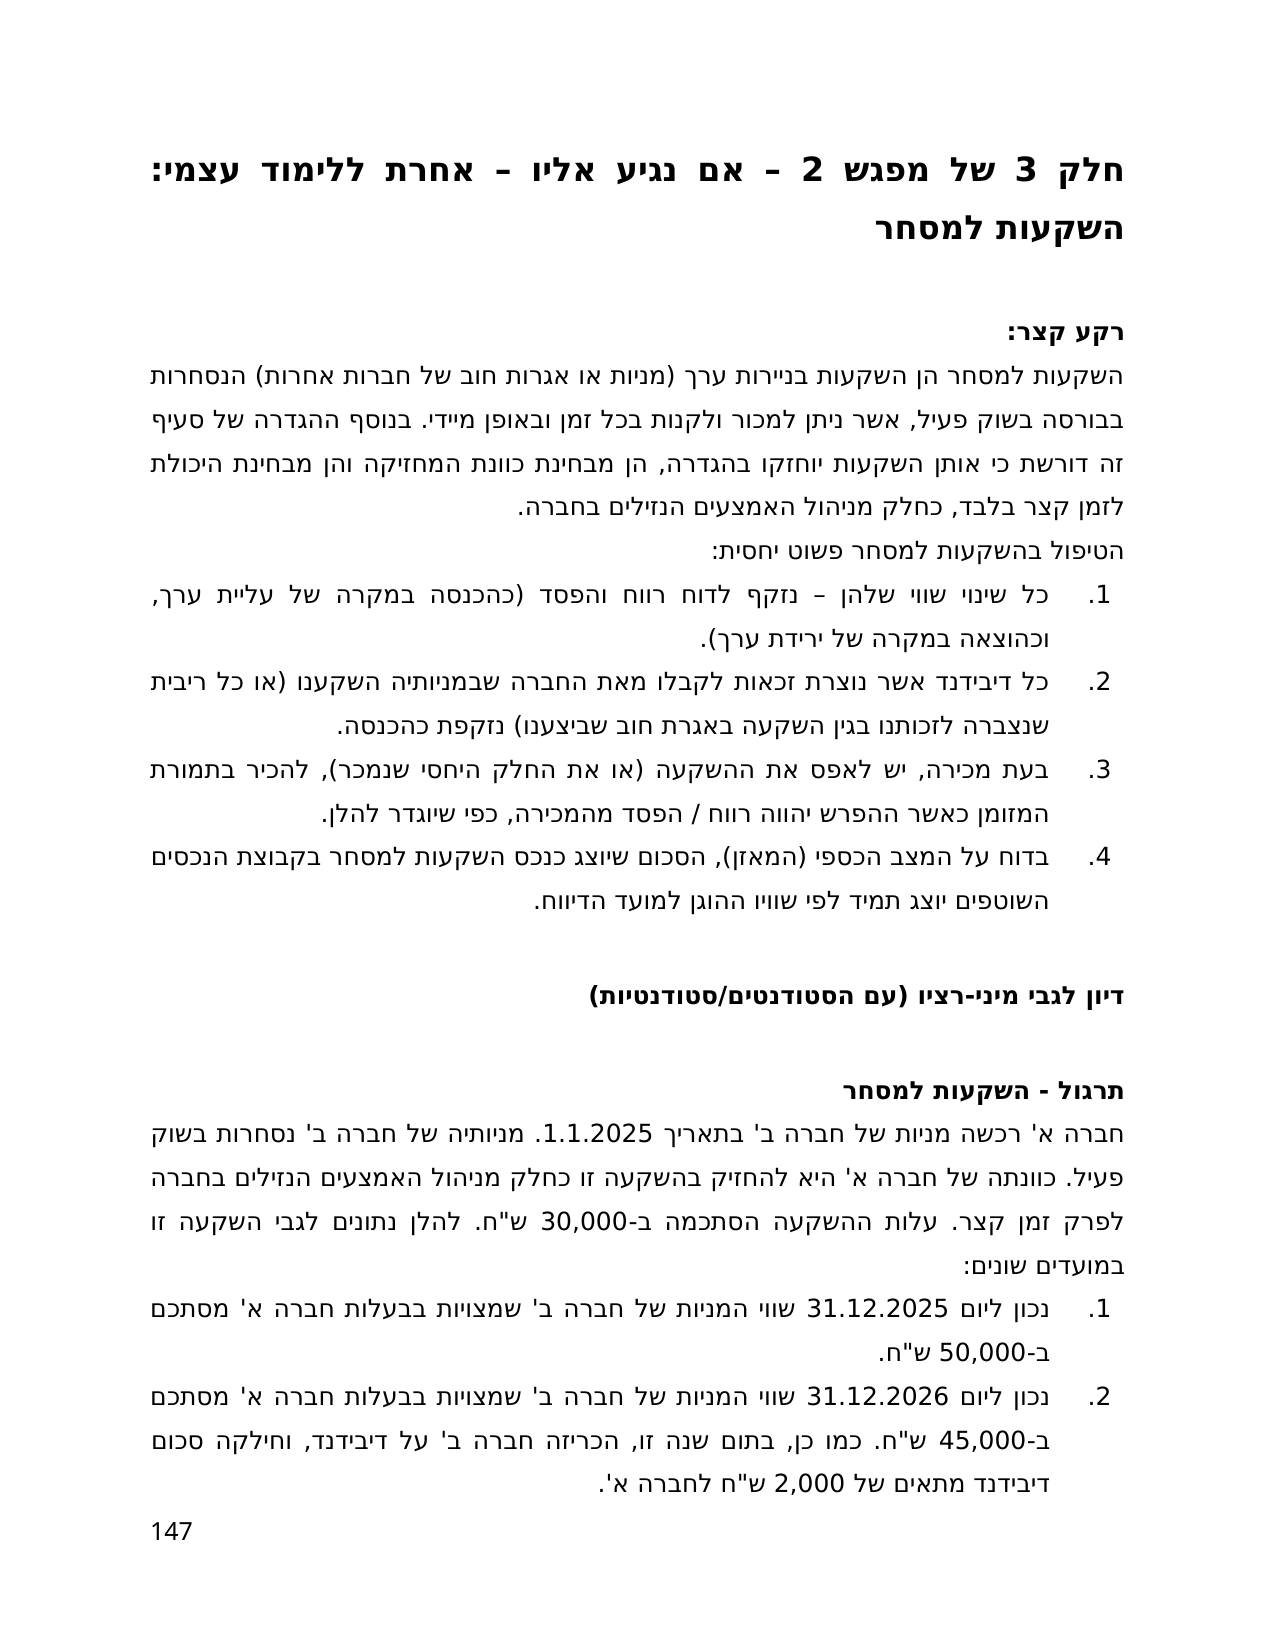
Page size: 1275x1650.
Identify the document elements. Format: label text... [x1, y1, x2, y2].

text דיון לגבי מיני-רציו (עם הסטודנטים/סטודנטיות) [150, 981, 1125, 1010]
text תרגול - השקעות למסחר [150, 1076, 1125, 1105]
list כל שינוי שווי שלהן – נזקף לדוח רווח והפסד (כהכנסה במקרה של עליית ערך, וכהוצאה במקרה של ירידת ערך). [150, 580, 1087, 653]
list בעת מכירה, יש לאפס את ההשקעה (או את החלק היחסי שנמכר), להכיר בתמורת המזומן כאשר ההפרש יהווה רווח / הפסד מהמכירה, כפי שיוגדר להלן. [150, 755, 1087, 828]
text חלק 3 של מפגש 2 – אם נגיע אליו – אחרת ללימוד עצמי: השקעות למסחר [150, 150, 1125, 247]
text השקעות למסחר הן השקעות בניירות ערך (מניות או אגרות חוב של חברות אחרות) הנסחרות בבורסה בשוק פעיל, אשר ניתן למכור ולקנות בכל זמן ובאופן מיידי. בנוסף ההגדרה של סעיף זה דורשת כי אותן השקעות יוחזקו בהגדרה, הן מבחינת כוונת המחזיקה והן מבחינת היכולת לזמן קצר בלבד, כחלק מניהול האמצעים הנזילים בחברה. [150, 361, 1125, 522]
list נכון ליום 31.12.2025 שווי המניות של חברה ב' שמצויות בבעלות חברה א' מסתכם ב-50,000 ש"ח. [150, 1294, 1087, 1367]
text רקע קצר: [150, 317, 1125, 347]
text חברה א' רכשה מניות של חברה ב' בתאריך 1.1.2025. מניותיה של חברה ב' נסחרות בשוק פעיל. כוונתה של חברה א' היא להחזיק בהשקעה זו כחלק מניהול האמצעים הנזילים בחברה לפרק זמן קצר. עלות ההשקעה הסתכמה ב-30,000 ש"ח. להלן נתונים לגבי השקעה זו במועדים שונים: [150, 1119, 1125, 1280]
list כל דיבידנד אשר נוצרת זכאות לקבלו מאת החברה שבמניותיה השקענו (או כל ריבית שנצברה לזכותנו בגין השקעה באגרת חוב שביצענו) נזקפת כהכנסה. [150, 667, 1087, 740]
list בדוח על המצב הכספי (המאזן), הסכום שיוצג כנכס השקעות למסחר בקבוצת הנכסים השוטפים יוצג תמיד לפי שוויו ההוגן למועד הדיווח. [150, 842, 1087, 915]
text הטיפול בהשקעות למסחר פשוט יחסית: [150, 536, 1125, 565]
list נכון ליום 31.12.2026 שווי המניות של חברה ב' שמצויות בבעלות חברה א' מסתכם ב-45,000 ש"ח. כמו כן, בתום שנה זו, הכריזה חברה ב' על דיבידנד, וחילקה סכום דיבידנד מתאים של 2,000 ש"ח לחברה א'. [150, 1382, 1087, 1499]
